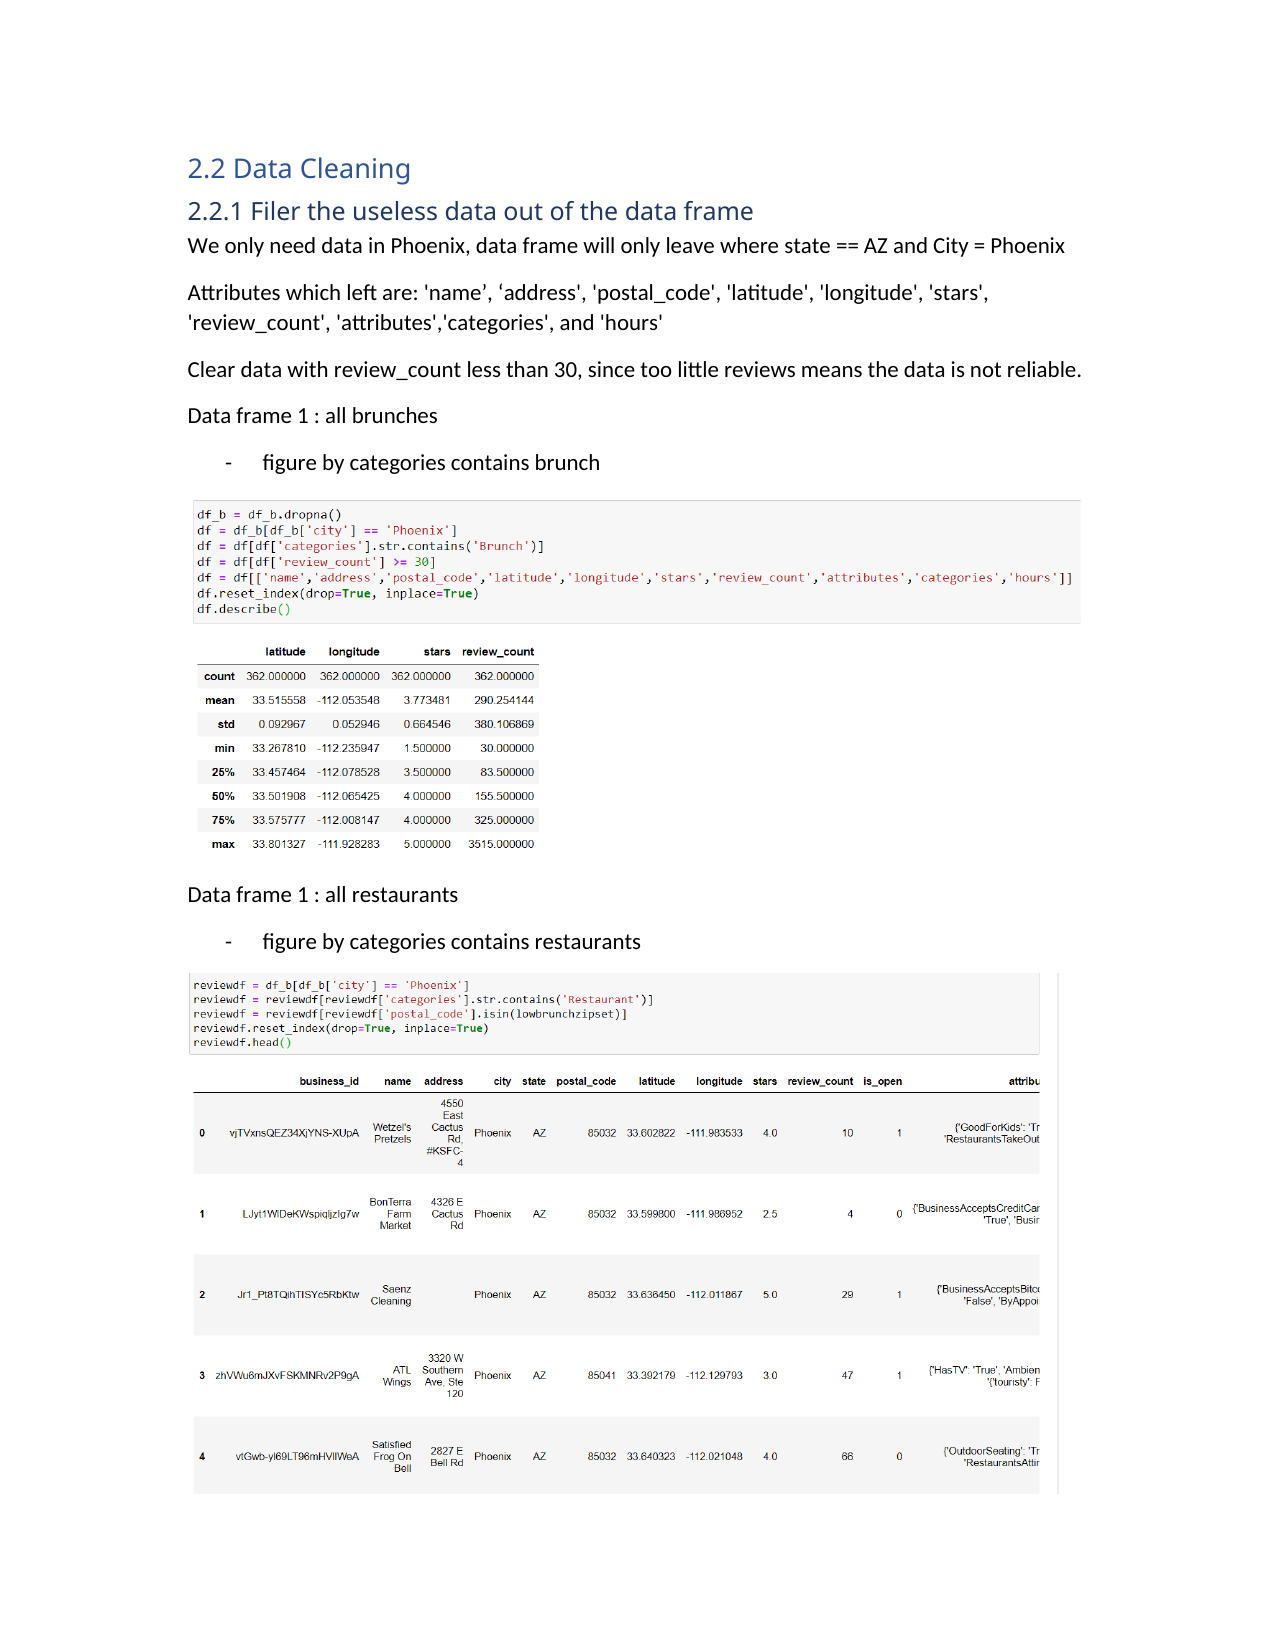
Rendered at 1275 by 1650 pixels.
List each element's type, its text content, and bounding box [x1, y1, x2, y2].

text We only need data in Phoenix, data frame will only leave where state == AZ and City = Phoenix [187, 231, 1087, 259]
text Clear data with review_count less than 30, since too little reviews means the data is not reliable. [187, 355, 1087, 383]
text Attributes which left are: 'name’, ‘address', 'postal_code', 'latitude', 'longitude', 'stars', 'review_count', 'attributes','categories', and 'hours' [187, 278, 1087, 336]
list figure by categories contains restaurants [225, 927, 1087, 955]
picture [187, 973, 1059, 1494]
subtitle 2.2.1 Filer the useless data out of the data frame [187, 194, 1087, 228]
text Data frame 1 : all brunches [187, 402, 1087, 429]
text Data frame 1 : all restaurants [187, 880, 1087, 908]
picture [187, 495, 1081, 862]
list figure by categories contains brunch [225, 448, 1087, 476]
subtitle 2.2 Data Cleaning [187, 150, 1087, 187]
